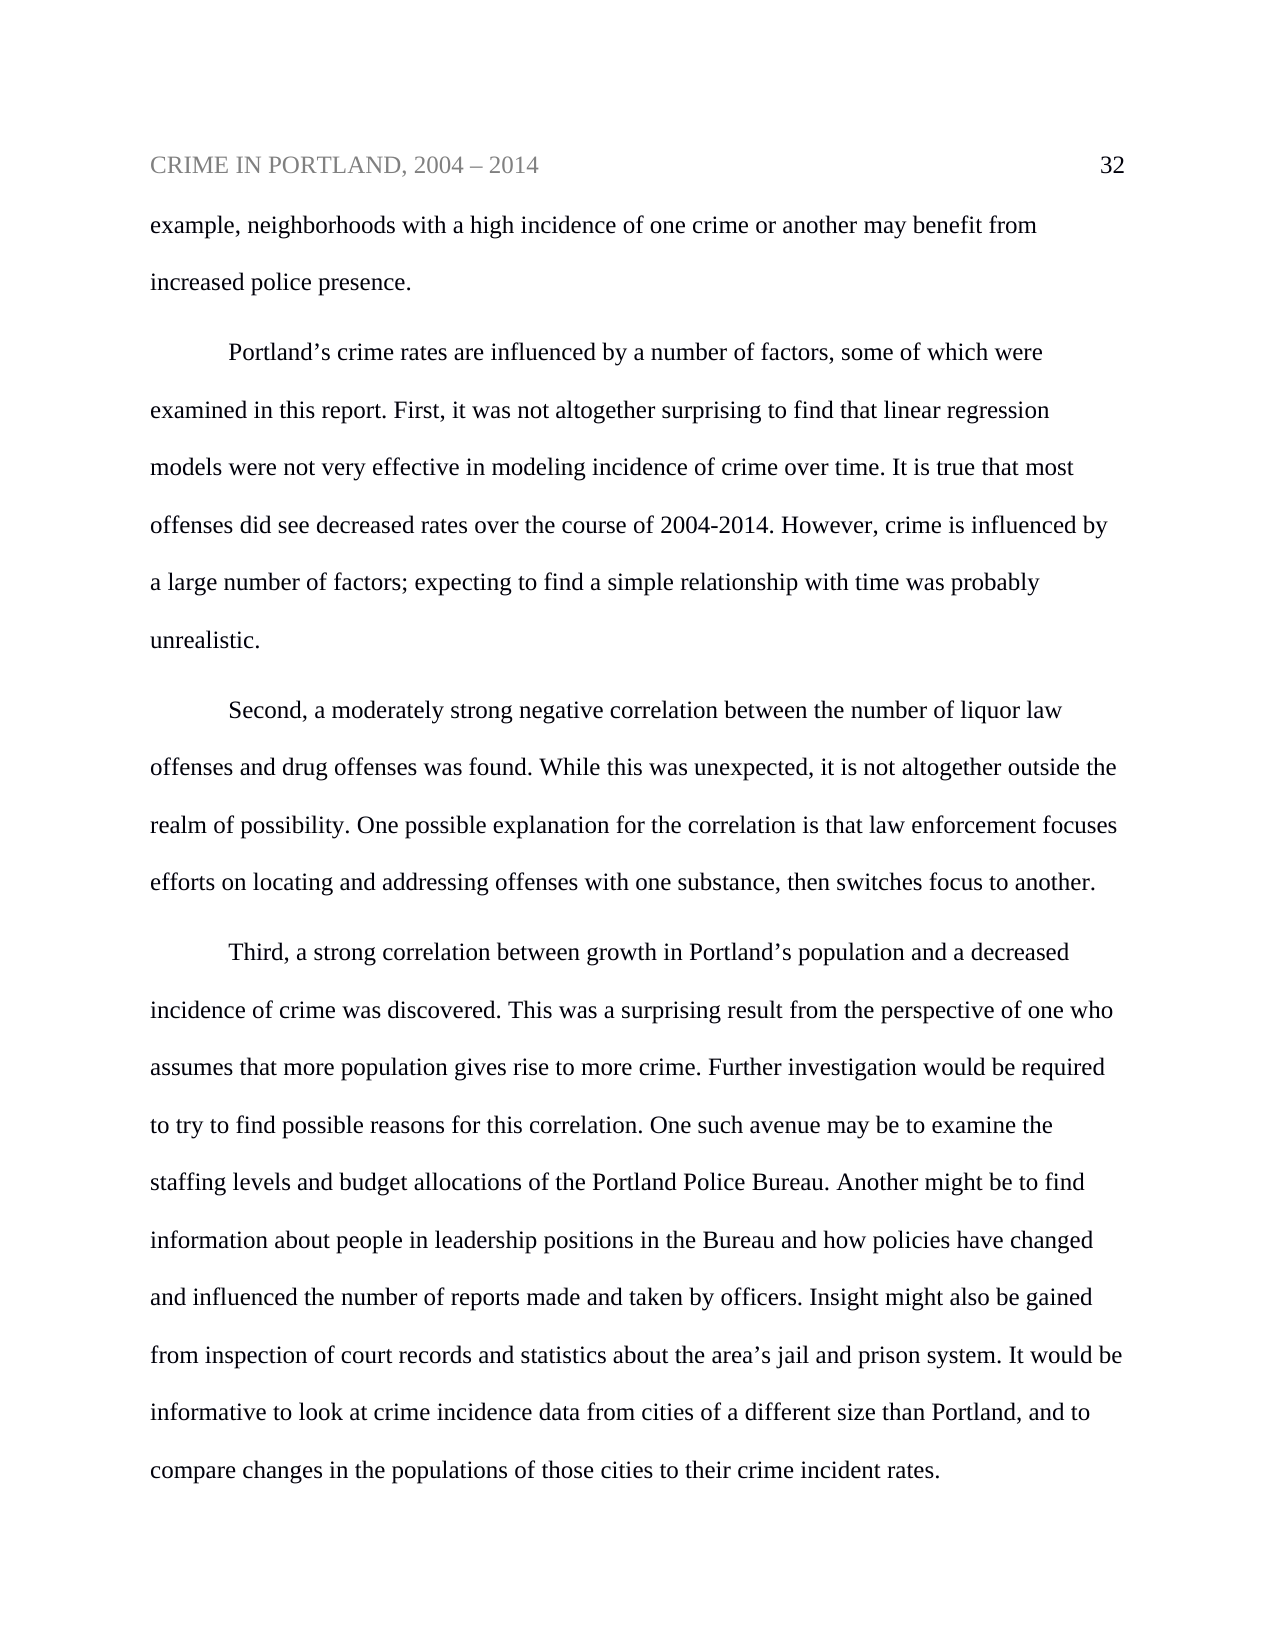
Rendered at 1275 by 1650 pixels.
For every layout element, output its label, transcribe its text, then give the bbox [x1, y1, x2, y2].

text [150, 210, 1125, 296]
text Third, a strong correlation between growth in Portland’s population and a decreased incidence of crime was discovered. This was a surprising result from the perspective of one who assumes that more population gives rise to more crime. Further investigation would be required to try to find possible reasons for this correlation. One such avenue may be to examine the staffing levels and budget allocations of the Portland Police Bureau. Another might be to find information about people in leadership positions in the Bureau and how policies have changed and influenced the number of reports made and taken by officers. Insight might also be gained from inspection of court records and statistics about the area’s jail and prison system. It would be informative to look at crime incidence data from cities of a different size than Portland, and to compare changes in the populations of those cities to their crime incident rates. [150, 937, 1125, 1484]
text Second, a moderately strong negative correlation between the number of liquor law offenses and drug offenses was found. While this was unexpected, it is not altogether outside the realm of possibility. One possible explanation for the correlation is that law enforcement focuses efforts on locating and addressing offenses with one substance, then switches focus to another. [150, 695, 1125, 896]
text Portland’s crime rates are influenced by a number of factors, some of which were examined in this report. First, it was not altogether surprising to find that linear regression models were not very effective in modeling incidence of crime over time. It is true that most offenses did see decreased rates over the course of 2004-2014. However, crime is influenced by a large number of factors; expecting to find a simple relationship with time was probably unrealistic. [150, 337, 1125, 654]
